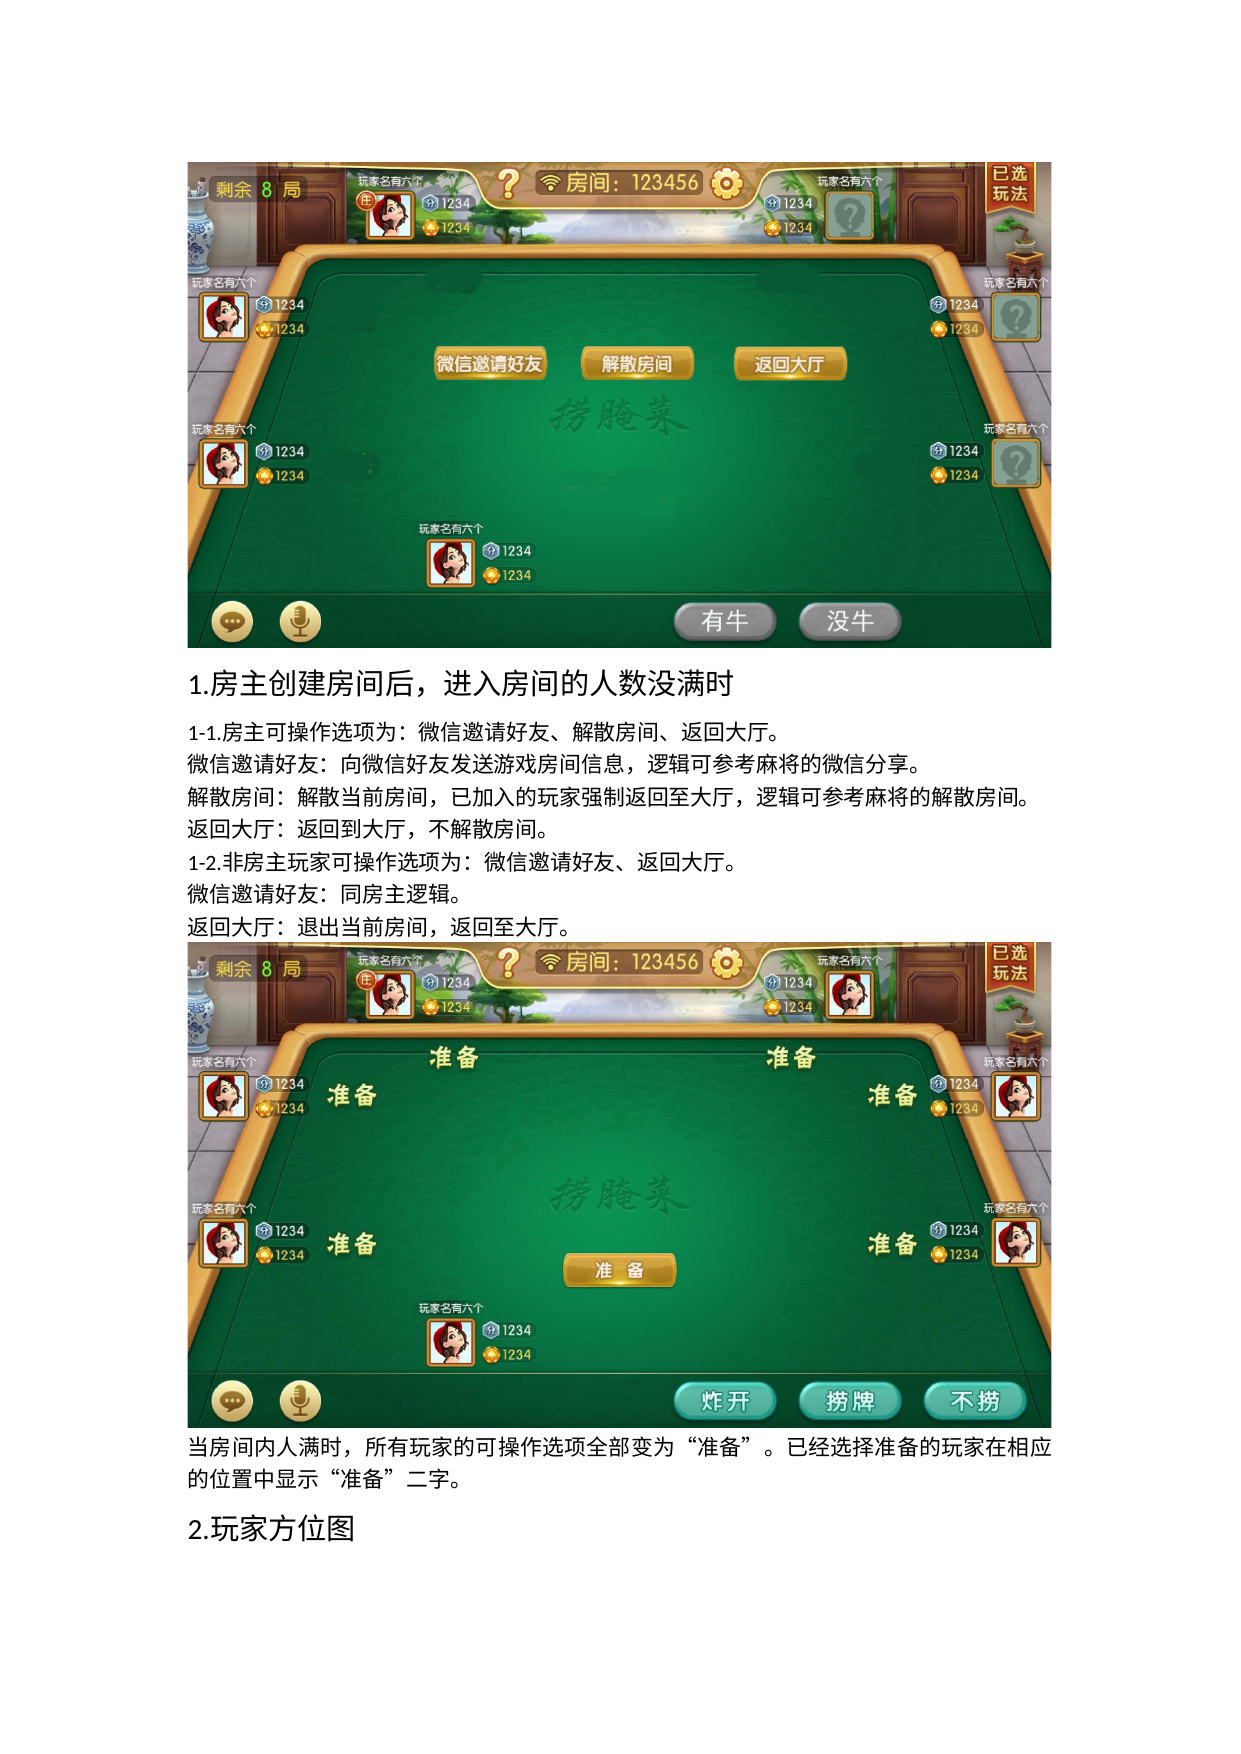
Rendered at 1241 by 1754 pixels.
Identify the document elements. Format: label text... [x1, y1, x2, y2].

list 房主创建房间后，进入房间的人数没满时 [187, 649, 1053, 714]
text 1-1.房主可操作选项为：微信邀请好友、解散房间、返回大厅。 [187, 714, 1053, 747]
picture [187, 162, 1052, 648]
text 微信邀请好友：同房主逻辑。 [187, 877, 1053, 909]
picture [187, 942, 1052, 1428]
text 解散房间：解散当前房间，已加入的玩家强制返回至大厅，逻辑可参考麻将的解散房间。 [187, 779, 1053, 812]
text 1-2.非房主玩家可操作选项为：微信邀请好友、返回大厅。 [187, 844, 1053, 877]
text 当房间内人满时，所有玩家的可操作选项全部变为“准备”。已经选择准备的玩家在相应的位置中显示“准备”二字。 [187, 1429, 1053, 1494]
text 2.玩家方位图 [187, 1494, 1053, 1559]
text 微信邀请好友：向微信好友发送游戏房间信息，逻辑可参考麻将的微信分享。 [187, 747, 1053, 779]
text 返回大厅：返回到大厅，不解散房间。 [187, 812, 1053, 844]
text 返回大厅：退出当前房间，返回至大厅。 [187, 909, 1053, 942]
